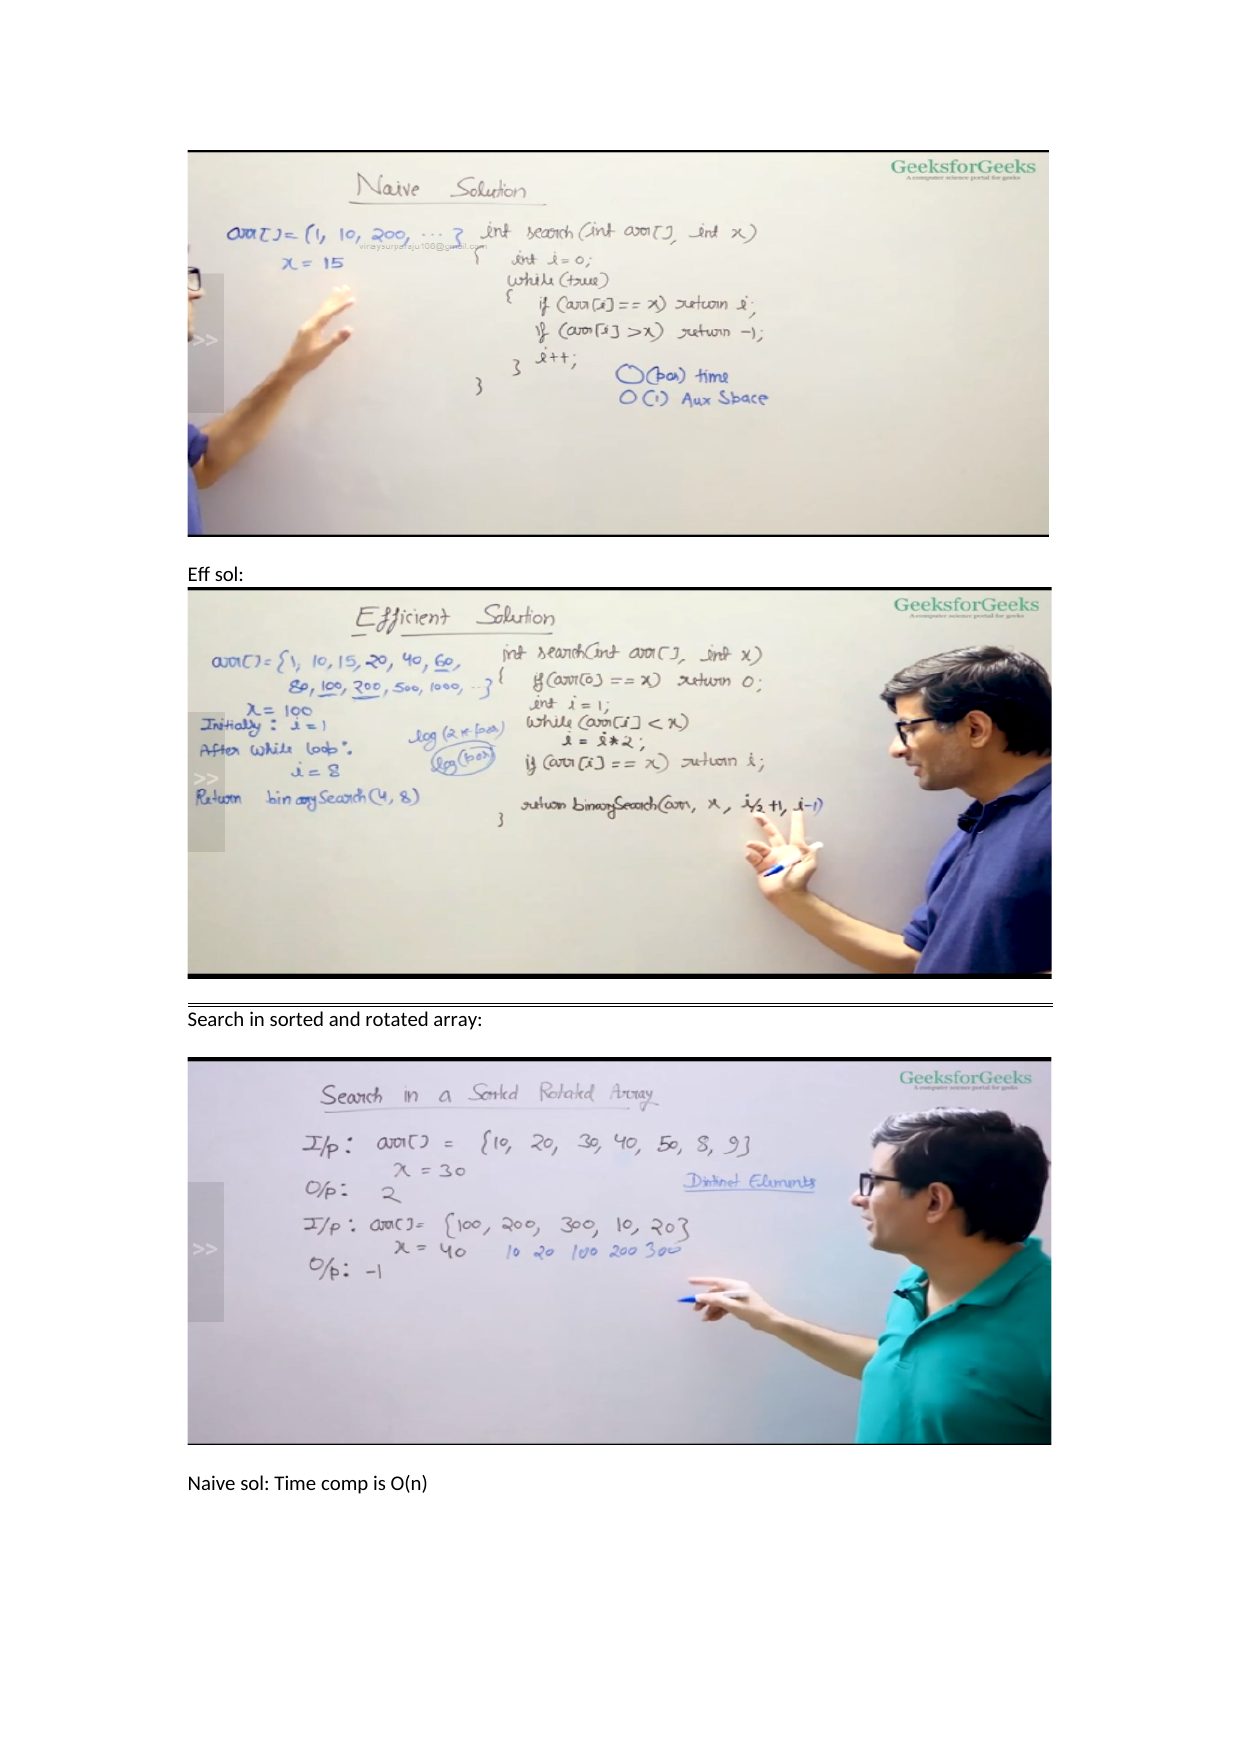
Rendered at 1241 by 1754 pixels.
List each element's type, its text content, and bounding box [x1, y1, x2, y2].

picture [187, 150, 1053, 537]
picture [187, 587, 1052, 979]
text Eff sol: [187, 562, 1053, 587]
text Naive sol: Time comp is O(n) [187, 1470, 1053, 1496]
text Search in sorted and rotated array: [187, 1007, 1053, 1032]
picture [187, 1057, 1052, 1445]
